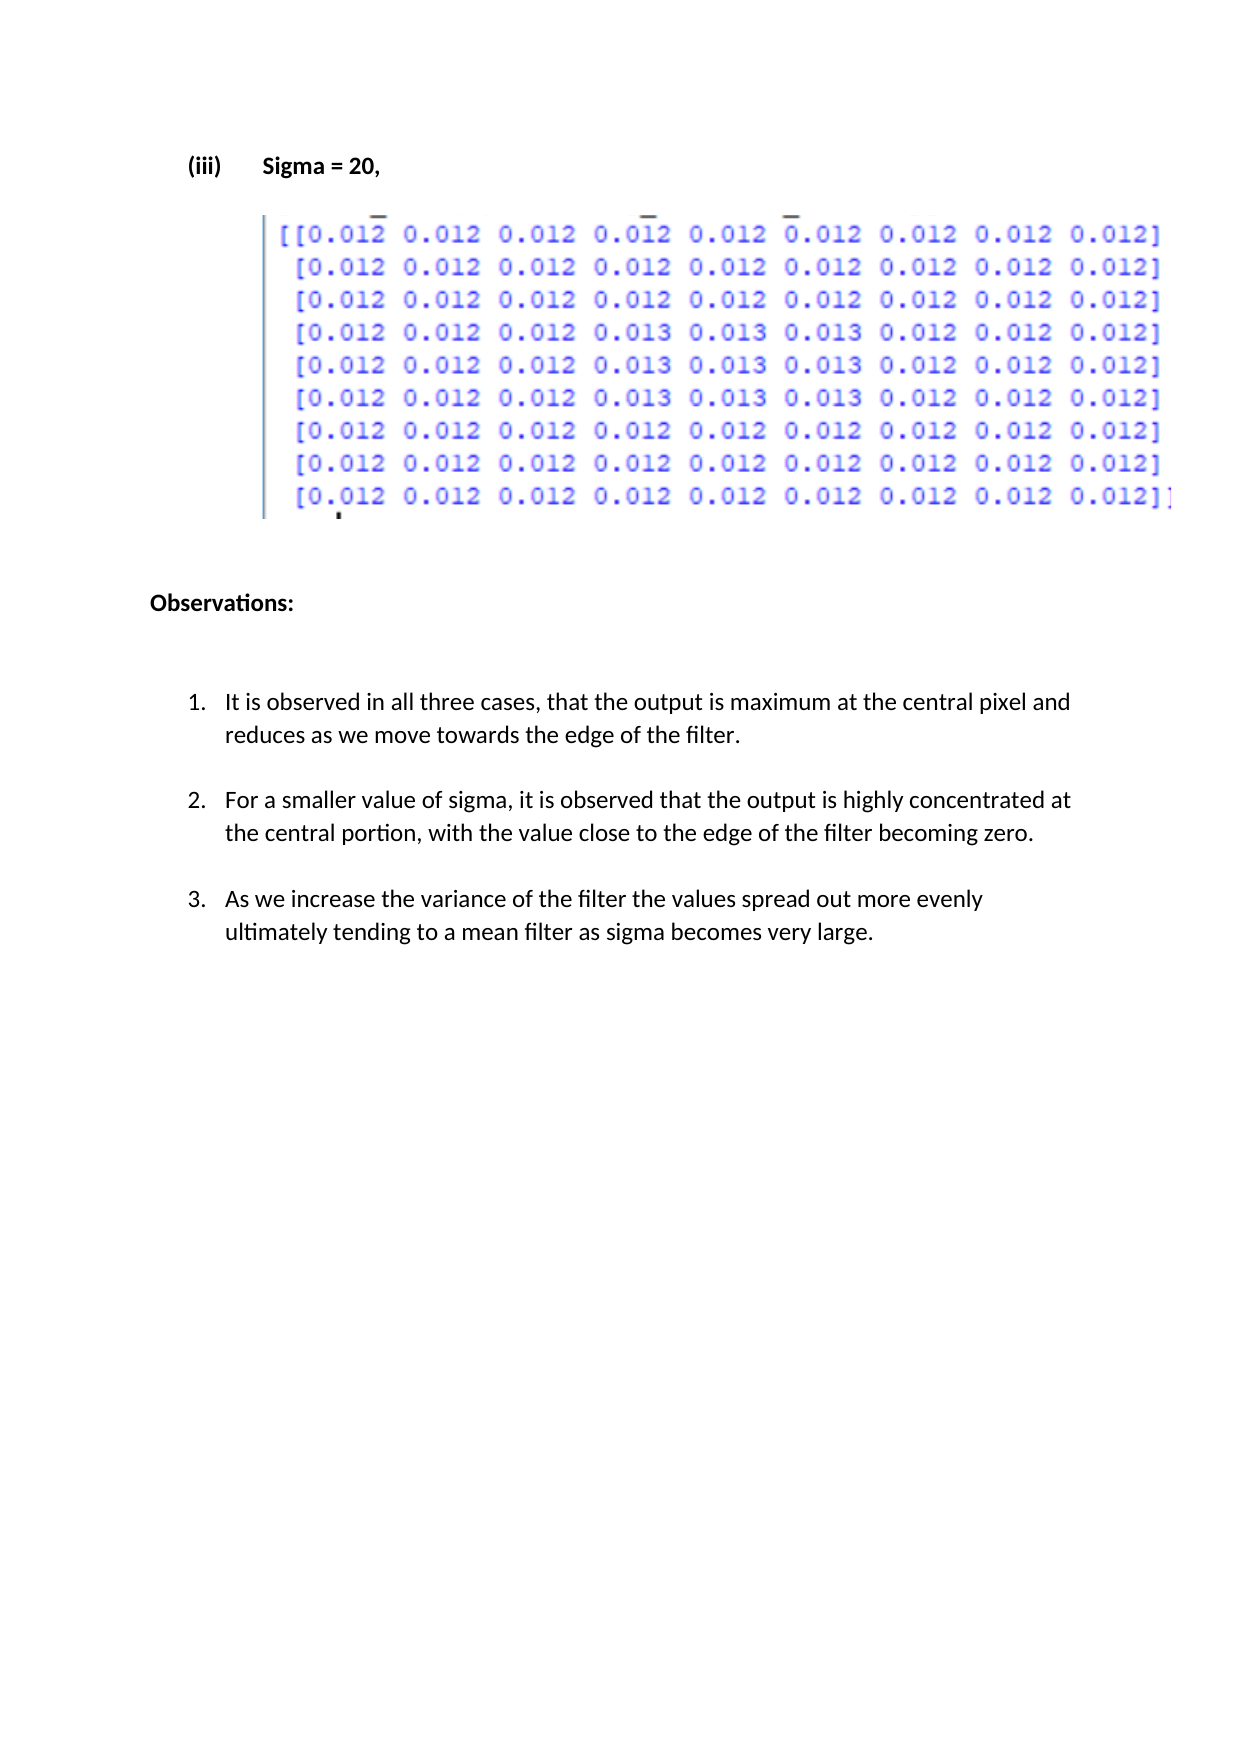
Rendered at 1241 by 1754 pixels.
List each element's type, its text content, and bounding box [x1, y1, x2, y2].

list For a smaller value of sigma, it is observed that the output is highly concentrated at the central portion, with the value close to the edge of the filter becoming zero. [187, 785, 1090, 848]
text Observations: [150, 587, 1090, 617]
list It is observed in all three cases, that the output is maximum at the central pixel and reduces as we move towards the edge of the filter. [187, 686, 1090, 749]
list As we increase the variance of the filter the values spread out more evenly ultimately tending to a mean filter as sigma becomes very large. [187, 883, 1090, 947]
picture [262, 215, 1172, 519]
list Sigma = 20, [187, 150, 1090, 181]
